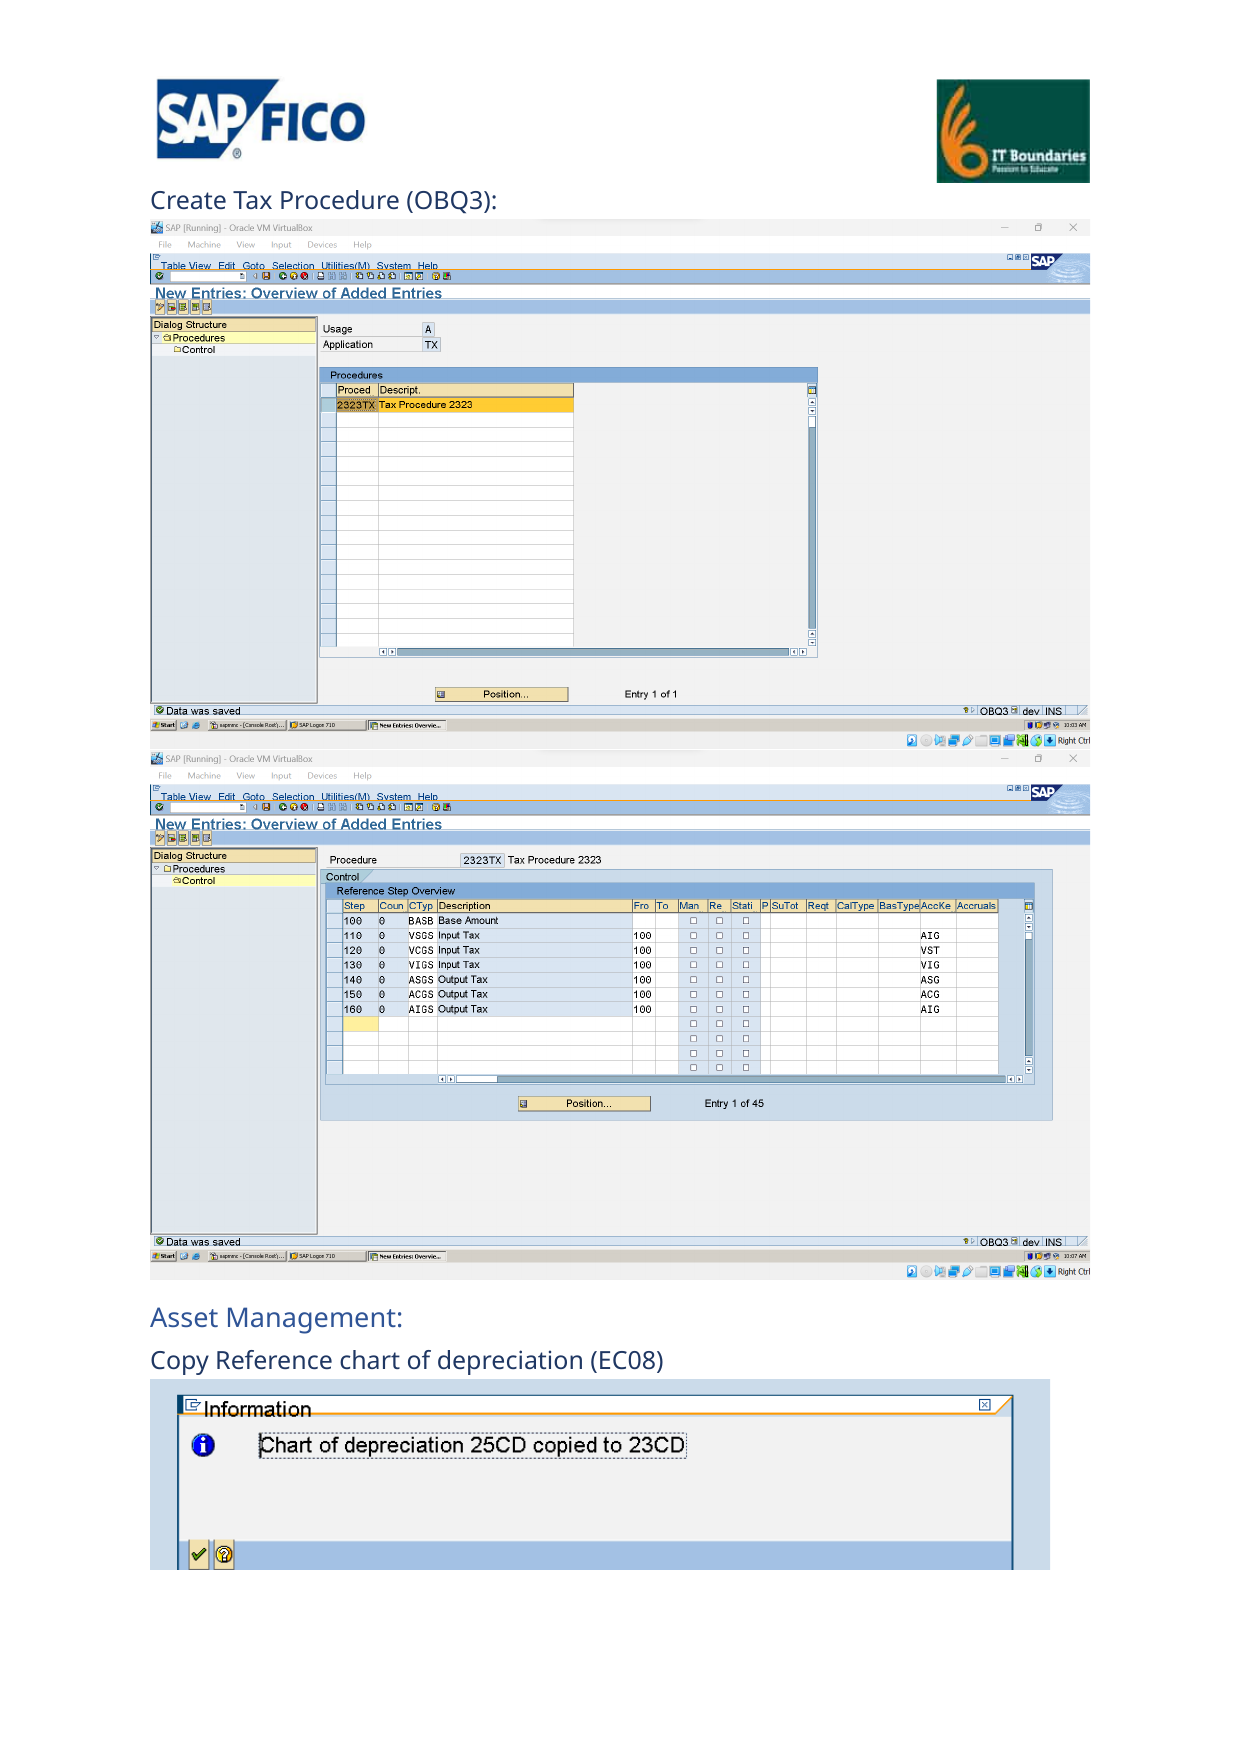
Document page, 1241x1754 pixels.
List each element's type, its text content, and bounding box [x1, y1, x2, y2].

subtitle Copy Reference chart of depreciation (EC08) [150, 1342, 1090, 1376]
subtitle Asset Management: [150, 1298, 1090, 1335]
picture [150, 750, 1091, 1280]
picture [150, 1379, 1050, 1570]
picture [150, 219, 1091, 749]
subtitle Create Tax Procedure (OBQ3): [150, 183, 1090, 217]
picture [150, 73, 1091, 183]
